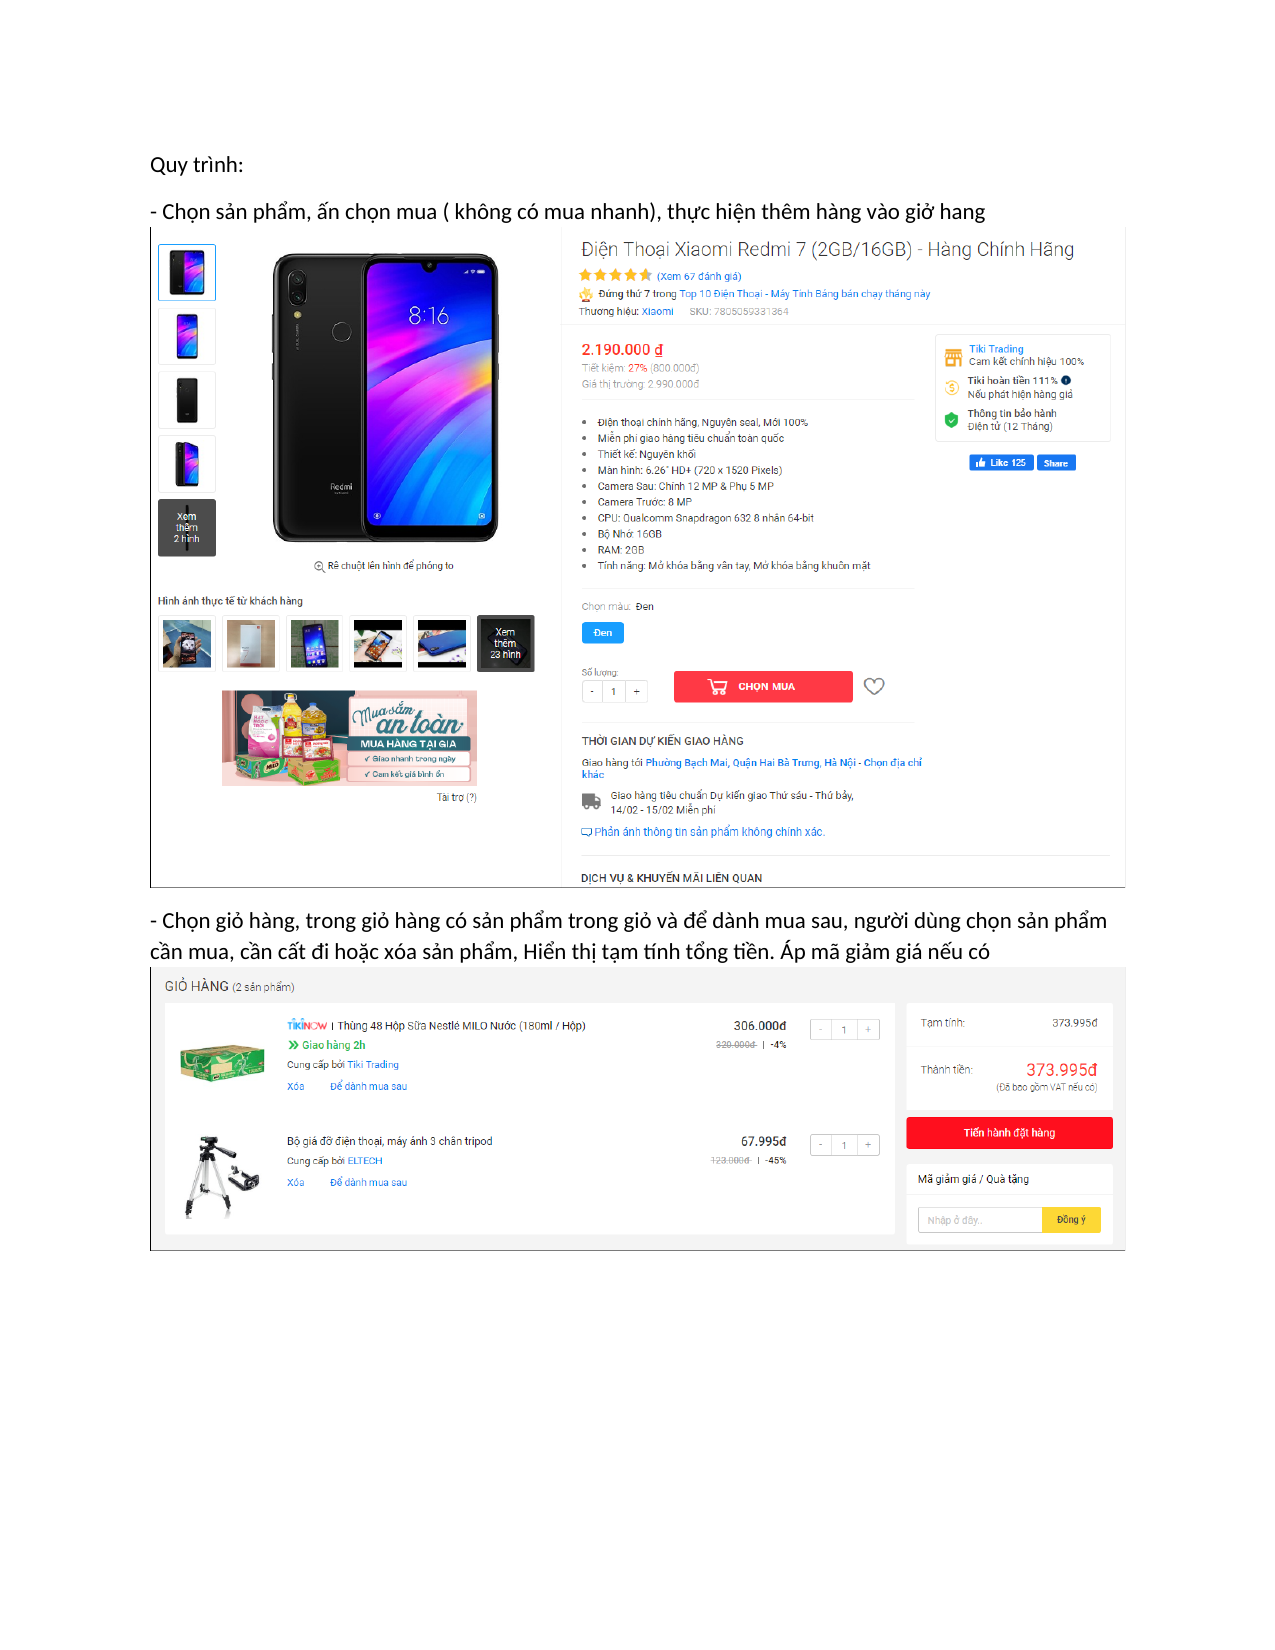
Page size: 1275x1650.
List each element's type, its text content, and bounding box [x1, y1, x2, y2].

text Quy trình: [150, 150, 1125, 178]
picture [150, 227, 1125, 888]
picture [150, 967, 1125, 1251]
text - Chọn giỏ hàng, trong giỏ hàng có sản phẩm trong giỏ và để dành mua sau, người dùng chọn sản phẩm cần mua, cần cất đi hoặc xóa sản phẩm, Hiển thị tạm tính tổng tiền. Áp mã giảm giá nếu có [150, 907, 1125, 967]
text - Chọn sản phẩm, ấn chọn mua ( không có mua nhanh), thực hiện thêm hàng vào giở hang [150, 197, 1125, 227]
